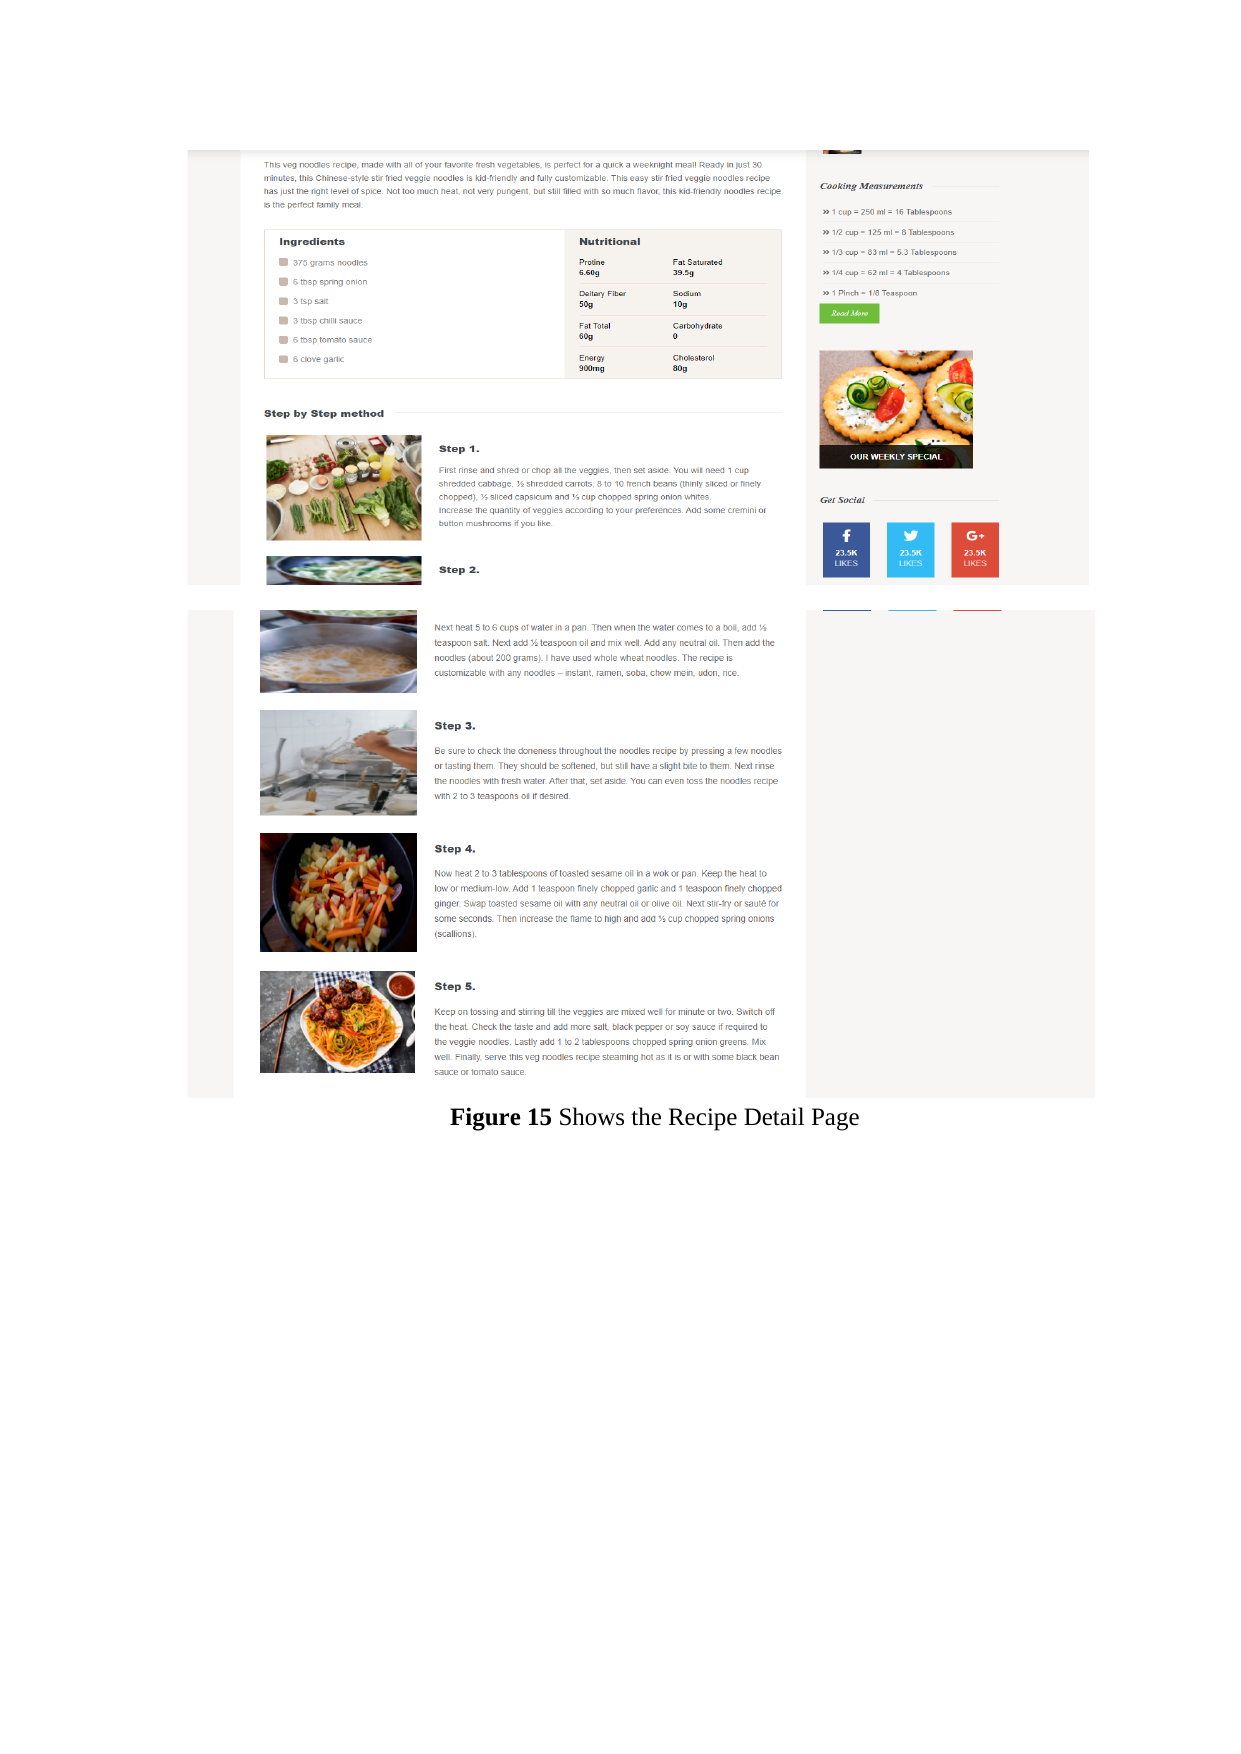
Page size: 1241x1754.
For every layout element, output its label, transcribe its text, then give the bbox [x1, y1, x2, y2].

picture [187, 610, 1096, 1098]
text Figure 15 Shows the Recipe Detail Page [187, 1098, 1090, 1131]
picture [187, 150, 1089, 585]
